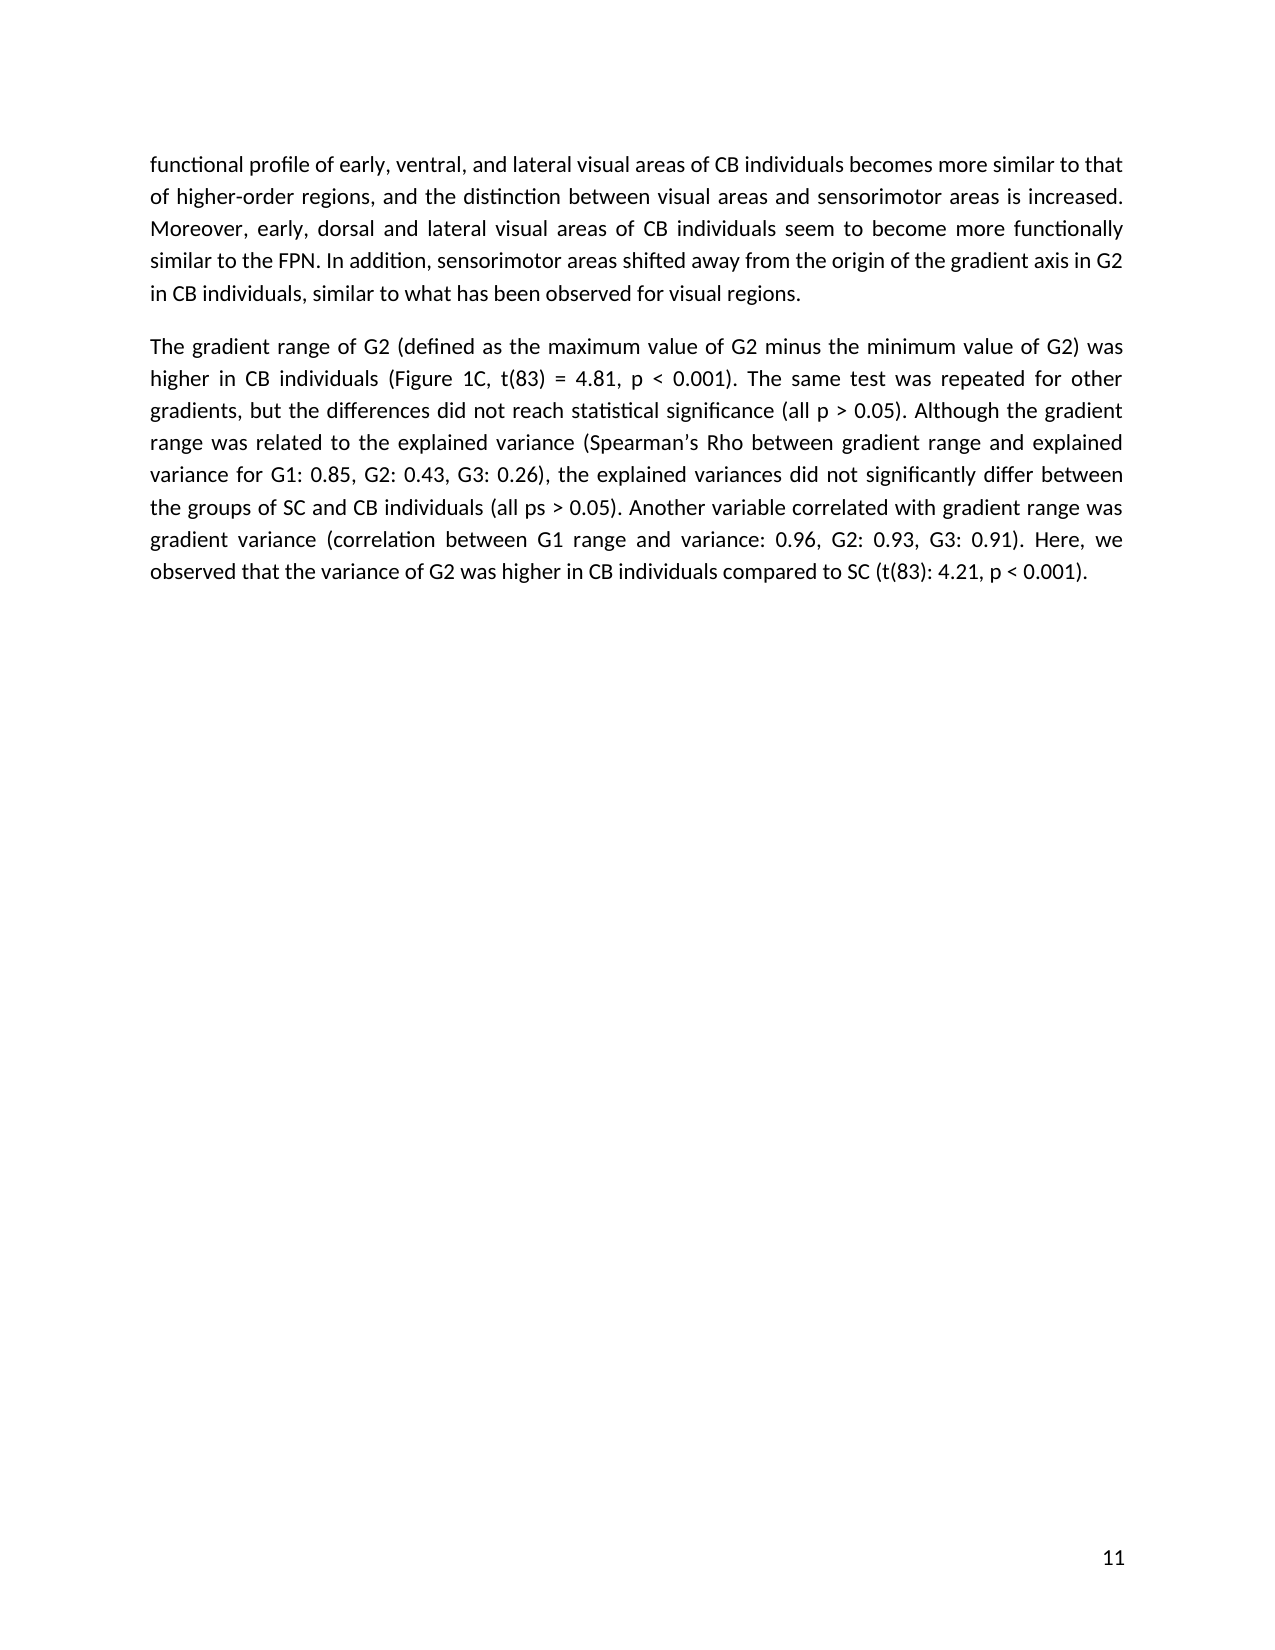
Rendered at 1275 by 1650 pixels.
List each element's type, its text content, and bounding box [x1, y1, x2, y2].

text The gradient range of G2 (defined as the maximum value of G2 minus the minimum value of G2) was higher in CB individuals (Figure 1C, t(83) = 4.81, p < 0.001). The same test was repeated for other gradients, but the differences did not reach statistical significance (all p > 0.05). Although the gradient range was related to the explained variance (Spearman’s Rho between gradient range and explained variance for G1: 0.85, G2: 0.43, G3: 0.26), the explained variances did not significantly differ between the groups of SC and CB individuals (all ps > 0.05). Another variable correlated with gradient range was gradient variance (correlation between G1 range and variance: 0.96, G2: 0.93, G3: 0.91). Here, we observed that the variance of G2 was higher in CB individuals compared to SC (t(83): 4.21, p < 0.001). [150, 332, 1125, 585]
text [150, 150, 1125, 307]
